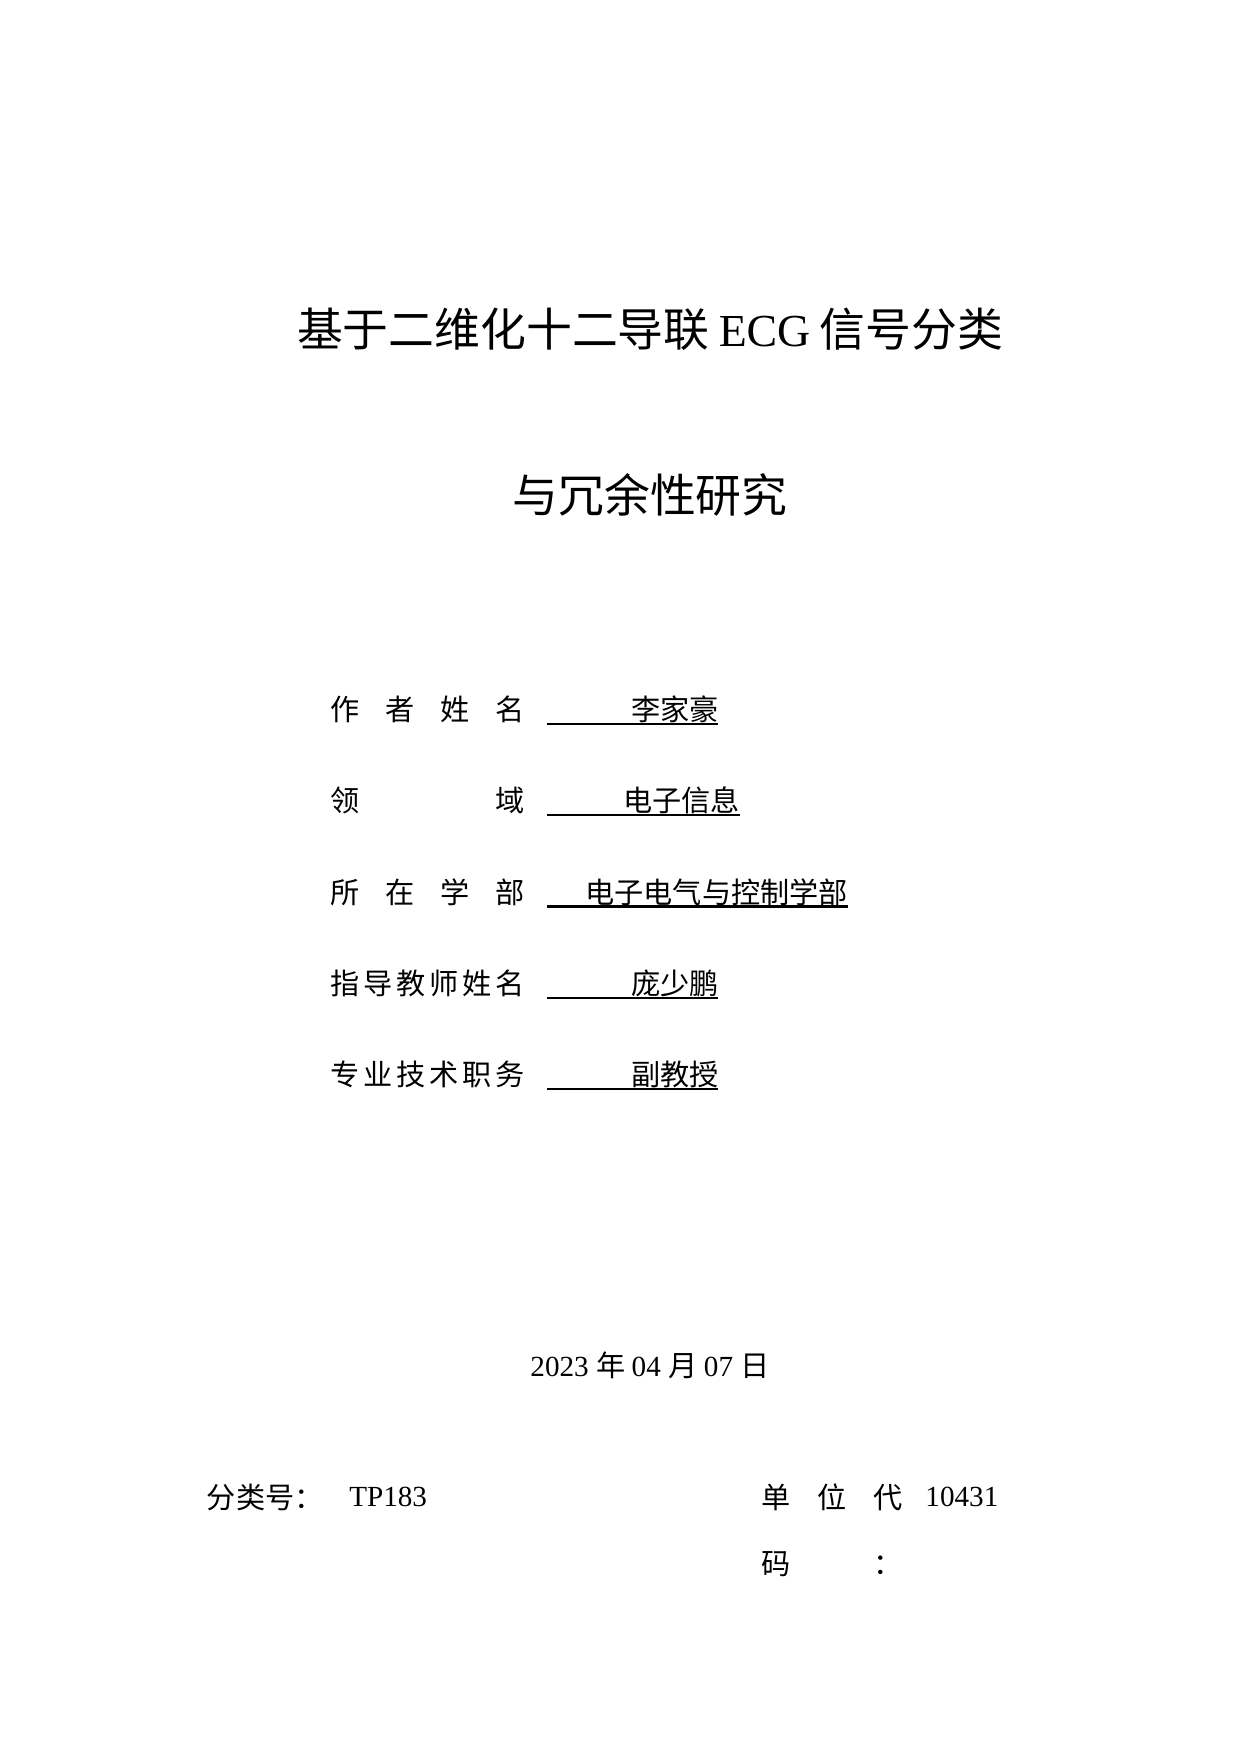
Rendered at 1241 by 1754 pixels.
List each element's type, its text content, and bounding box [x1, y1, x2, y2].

table_cell 指导教师姓名 [319, 949, 536, 1040]
text 基于二维化十二导联ECG信号分类 [207, 277, 1093, 376]
table_header 作者姓名 [319, 675, 536, 766]
table_cell 电子电气与控制学部 [536, 857, 980, 949]
table_header 分类号： [195, 1463, 338, 1595]
table_header 李家豪 [536, 675, 980, 766]
table_cell 副教授 [536, 1040, 980, 1131]
table_cell 领域 [319, 766, 536, 857]
table_header TP183 [338, 1463, 750, 1595]
table_cell 专业技术职务 [319, 1040, 536, 1131]
table_cell 所在学部 [319, 857, 536, 949]
table_cell 电子信息 [536, 766, 980, 857]
table_header 10431 [914, 1463, 1107, 1595]
table_header 2023 年 04 月 07 日 [196, 1330, 1104, 1396]
text 与冗余性研究 [207, 443, 1093, 542]
table_cell 庞少鹏 [536, 949, 980, 1040]
table_header 单位代码： [750, 1463, 914, 1595]
